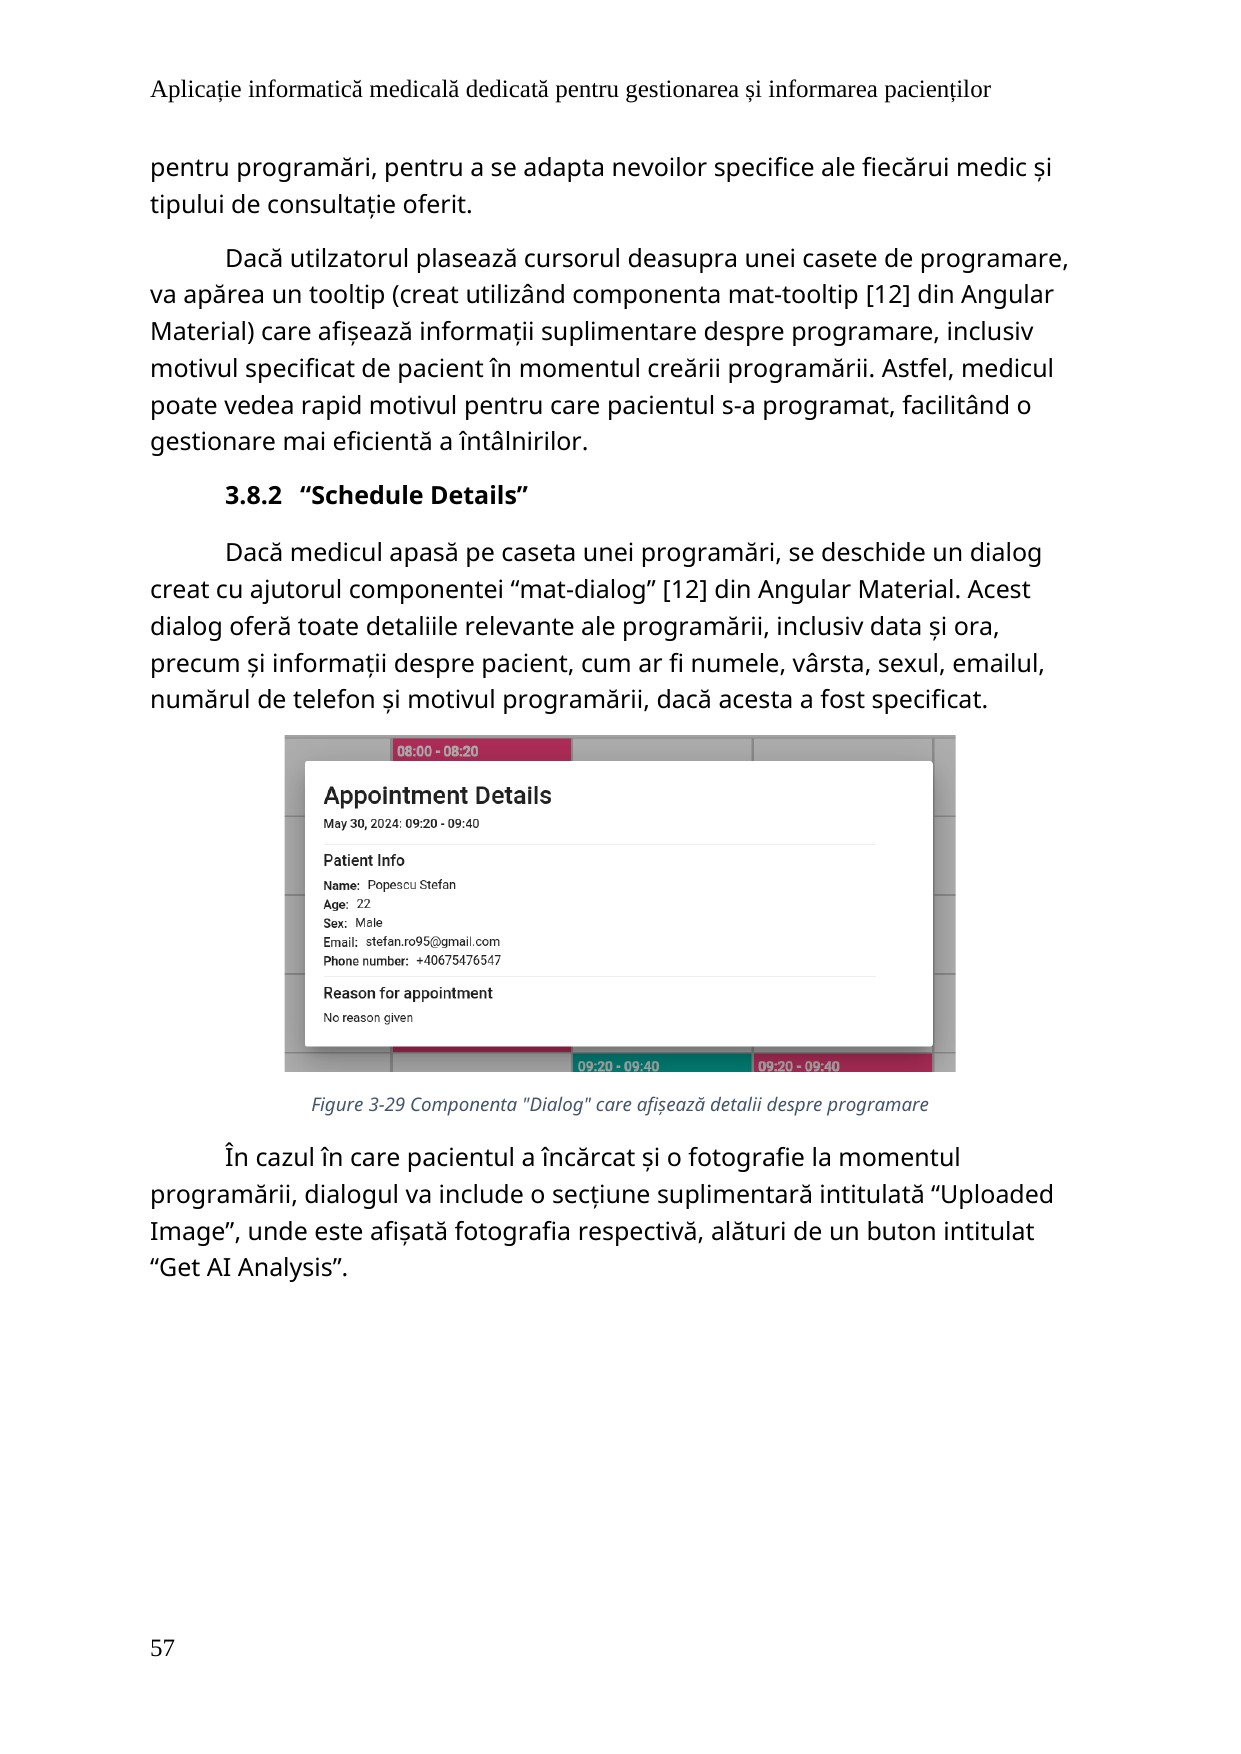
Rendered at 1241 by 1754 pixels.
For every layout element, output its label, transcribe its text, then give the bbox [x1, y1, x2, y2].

text Dacă utilzatorul plasează cursorul deasupra unei casete de programare, va apărea un tooltip (creat utilizând componenta mat-tooltip din Angular Material) care afișează informații suplimentare despre programare, inclusiv motivul specificat de pacient în momentul creării programării. Astfel, medicul poate vedea rapid motivul pentru care pacientul s-a programat, facilitând o gestionare mai eficientă a întâlnirilor. [150, 240, 1090, 458]
subtitle “Schedule Details” [225, 477, 1090, 512]
text Dacă medicul apasă pe caseta unei programări, se deschide un dialog creat cu ajutorul componentei “mat-dialog” din Angular Material. Acest dialog oferă toate detaliile relevante ale programării, inclusiv data și ora, precum și informații despre pacient, cum ar fi numele, vârsta, sexul, emailul, numărul de telefon și motivul programării, dacă acesta a fost specificat. [150, 535, 1090, 716]
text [150, 150, 1090, 221]
picture [284, 735, 956, 1072]
text În cazul în care pacientul a încărcat și o fotografie la momentul programării, dialogul va include o secțiune suplimentară intitulată “Uploaded Image”, unde este afișată fotografia respectivă, alături de un buton intitulat “Get AI Analysis”. [150, 1139, 1090, 1284]
